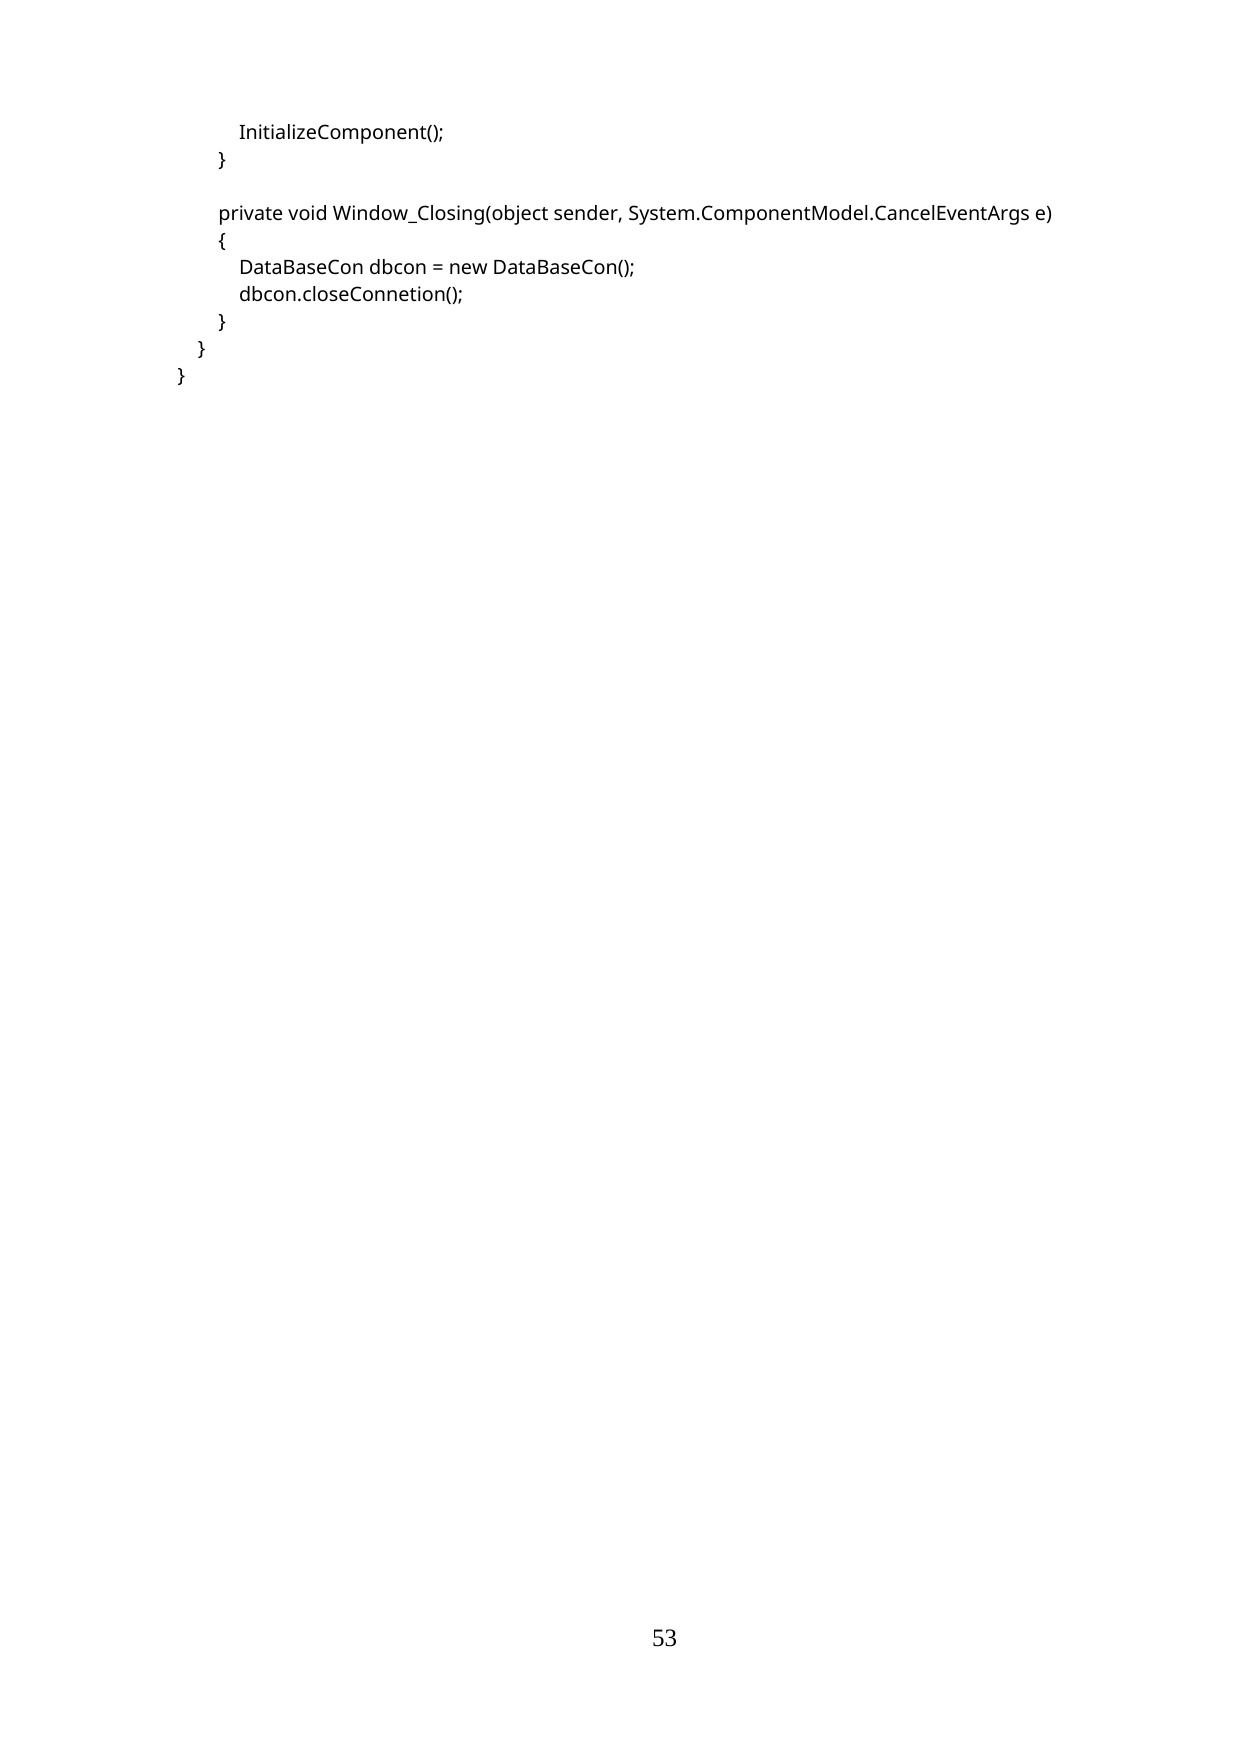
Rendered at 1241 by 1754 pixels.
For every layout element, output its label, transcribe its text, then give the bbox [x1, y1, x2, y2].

text InitializeComponent(); [177, 118, 1152, 145]
text } [177, 307, 1152, 334]
text } [177, 334, 1152, 361]
text { [177, 226, 1152, 253]
text dbcon.closeConnetion(); [177, 280, 1152, 307]
text private void Window_Closing(object sender, System.ComponentModel.CancelEventArgs e) [177, 199, 1152, 226]
text } [177, 361, 1152, 388]
text DataBaseCon dbcon = new DataBaseCon(); [177, 253, 1152, 280]
text } [177, 145, 1152, 172]
